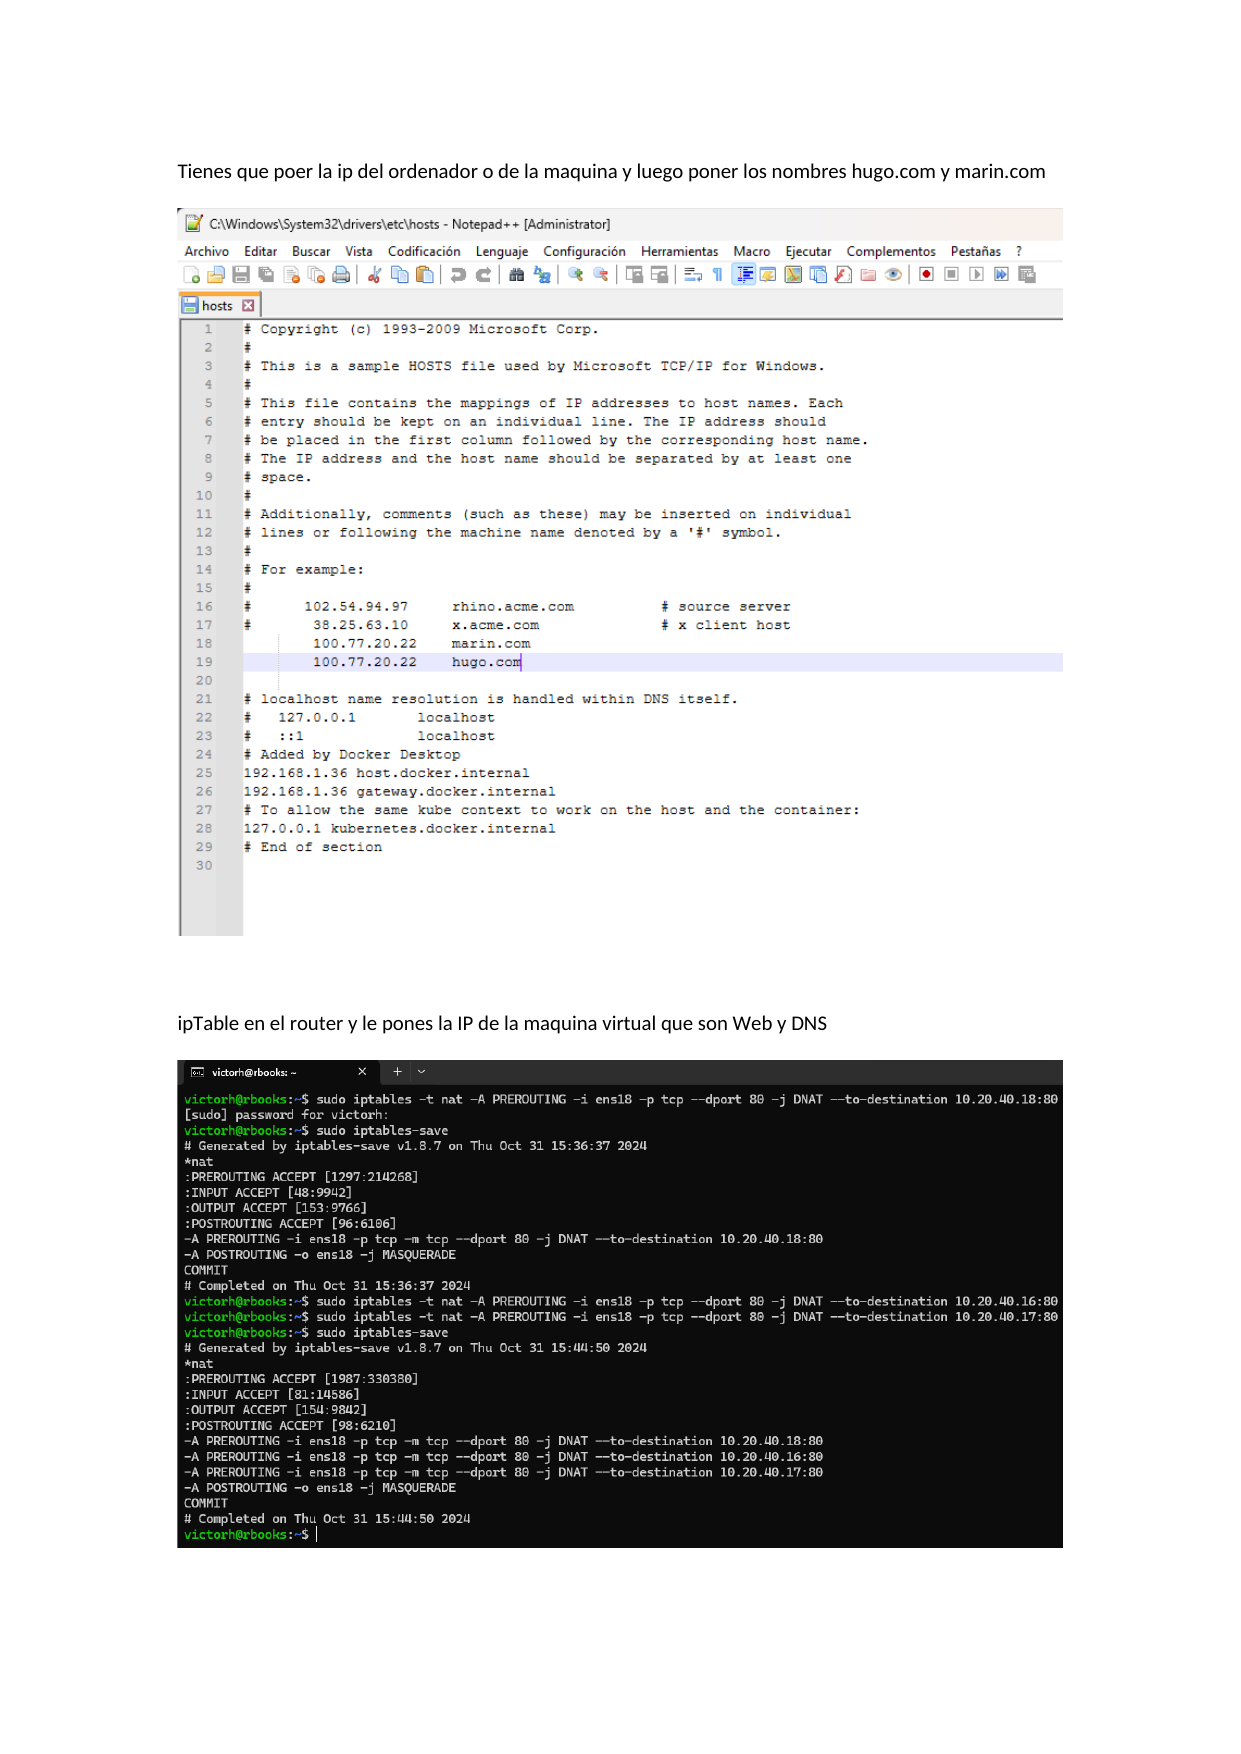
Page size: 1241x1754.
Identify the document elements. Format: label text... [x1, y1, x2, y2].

picture [177, 208, 1063, 936]
text Tienes que poer la ip del ordenador o de la maquina y luego poner los nombres hugo.com y marin.com [177, 158, 1063, 183]
picture [177, 1060, 1063, 1548]
text ipTable en el router y le pones la IP de la maquina virtual que son Web y DNS [177, 1010, 1063, 1035]
